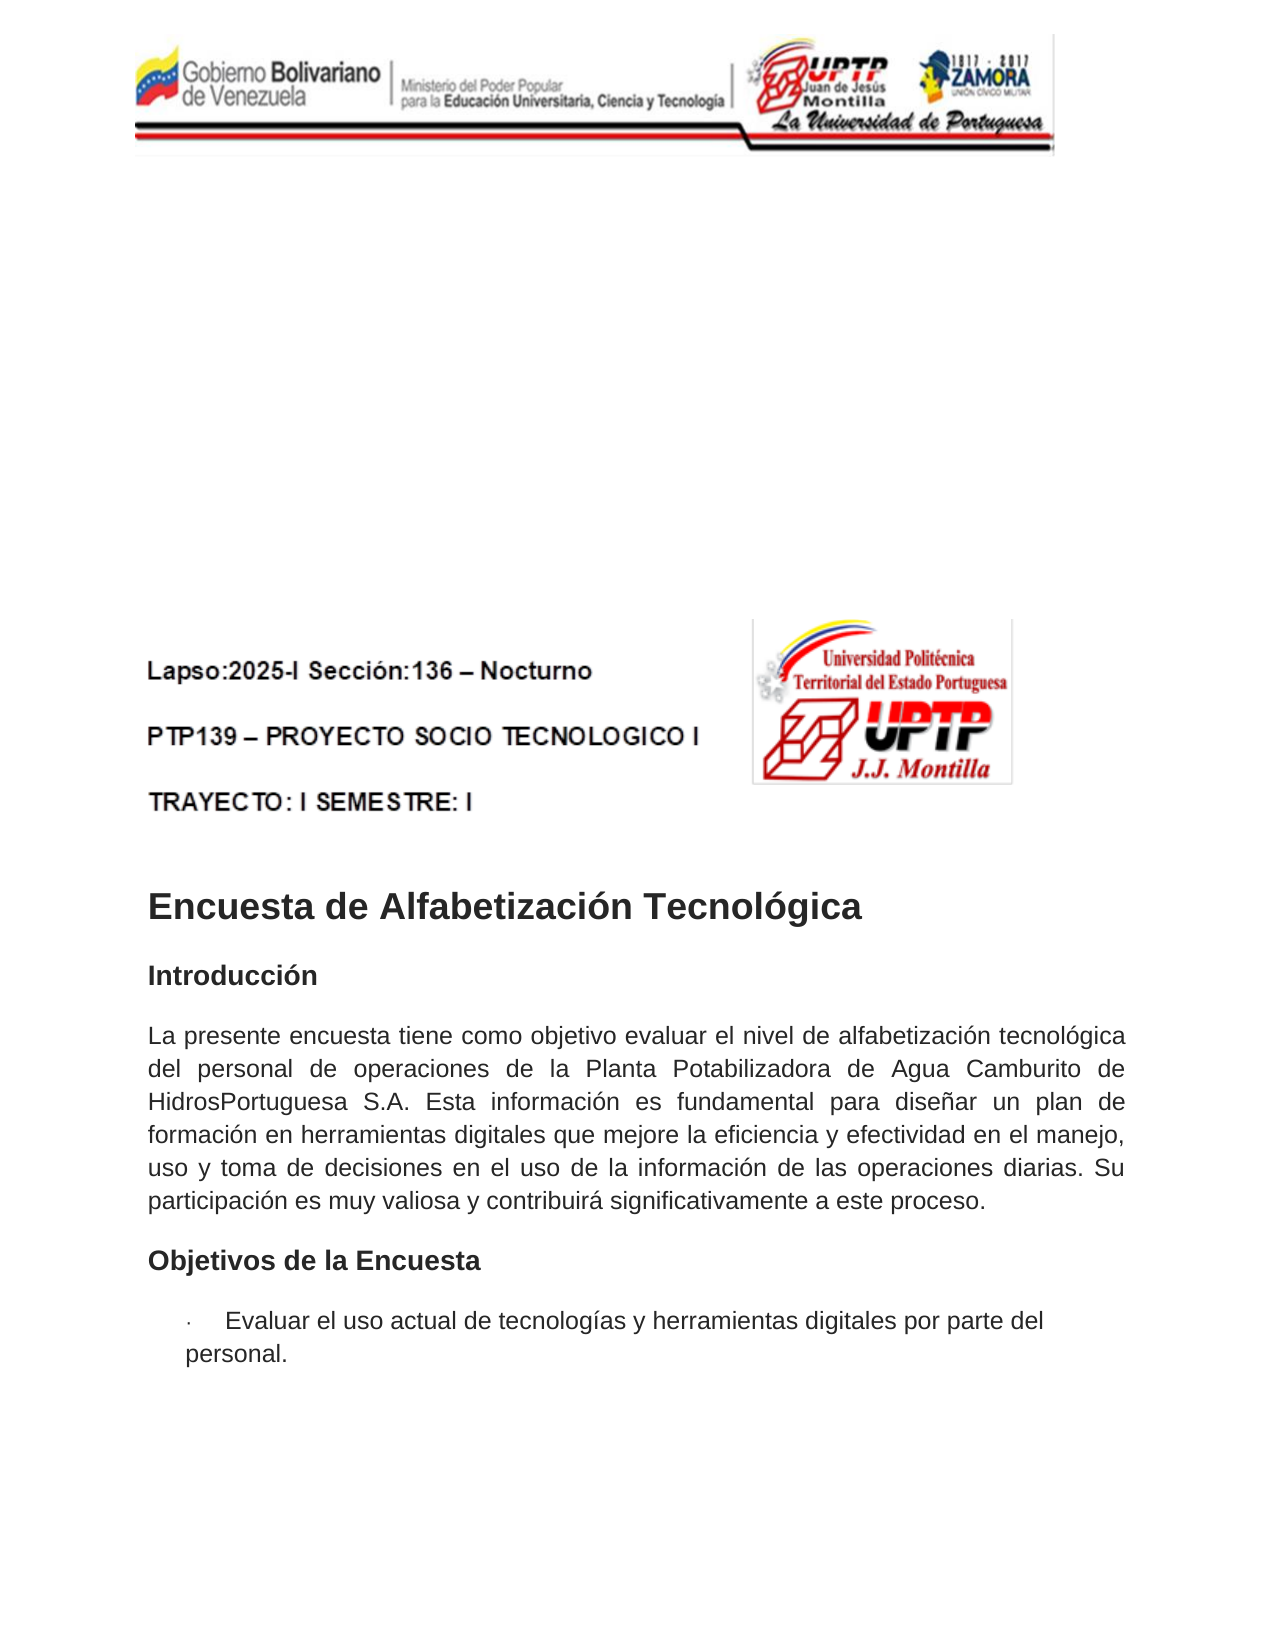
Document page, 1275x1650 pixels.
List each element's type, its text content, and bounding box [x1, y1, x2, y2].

text Objetivos de la Encuesta [148, 1244, 1127, 1276]
text La presente encuesta tiene como objetivo evaluar el nivel de alfabetización tecnológica del personal de operaciones de la Planta Potabilizadora de Agua Camburito de HidrosPortuguesa S.A. Esta información es fundamental para diseñar un plan de formación en herramientas digitales que mejore la eficiencia y efectividad en el manejo, uso y toma de decisiones en el uso de la información de las operaciones diarias. Su participación es muy valiosa y contribuirá significativamente a este proceso. [148, 1021, 1127, 1215]
text Encuesta de Alfabetización Tecnológica [148, 884, 1127, 927]
picture [147, 619, 1034, 855]
text · Evaluar el uso actual de tecnologías y herramientas digitales por parte del personal. [185, 1306, 1127, 1368]
text Introducción [148, 959, 1127, 991]
picture [135, 34, 1056, 158]
